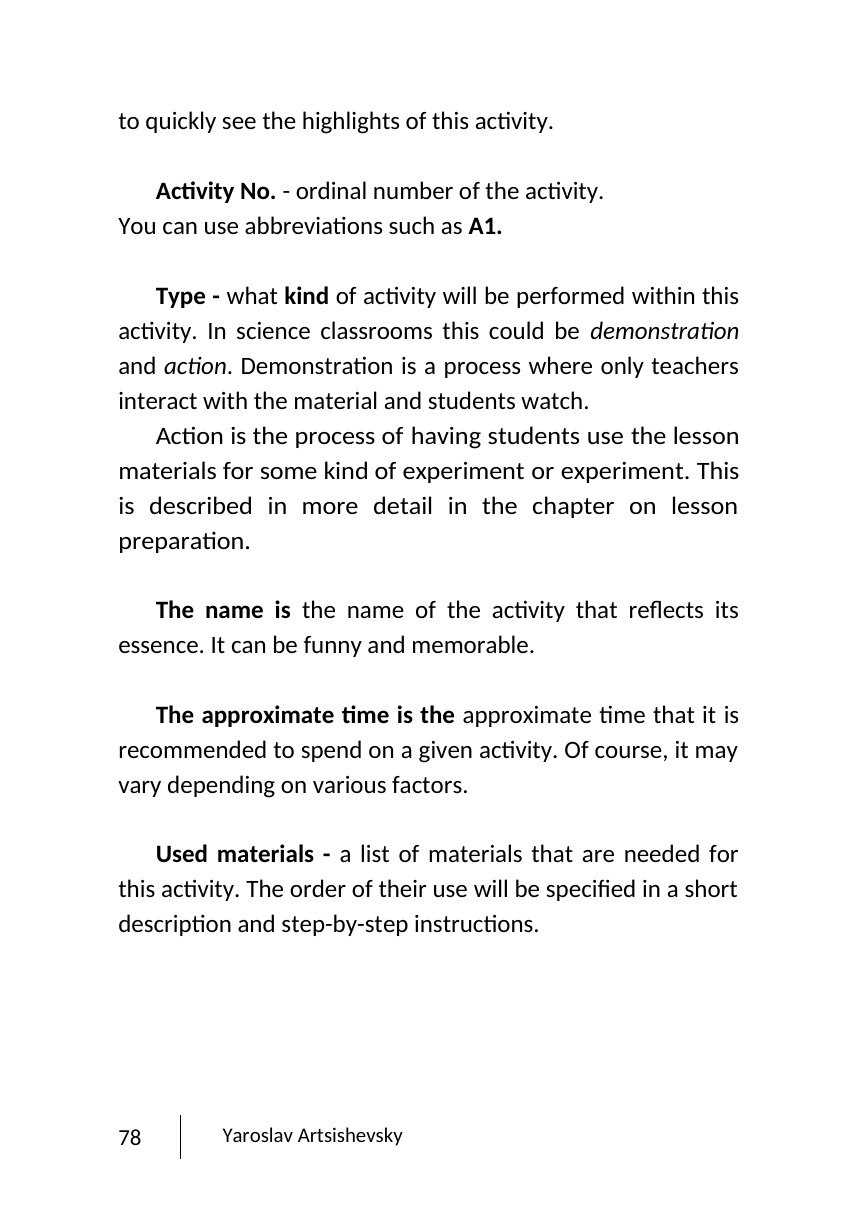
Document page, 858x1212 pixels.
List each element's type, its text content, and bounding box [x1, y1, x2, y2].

text Action is the process of having students use the lesson materials for some kind of experiment or experiment. This is described in more detail in the chapter on lesson preparation. [118, 420, 739, 556]
text You can use abbreviations such as A1. [118, 210, 751, 241]
text to quickly see the highlights of this activity. [118, 105, 751, 136]
text The name is the name of the activity that reflects its essence. It can be funny and memorable. [118, 594, 739, 659]
text Type - what kind of activity will be performed within this activity. In science classrooms this could be demonstration and action. Demonstration is a process where only teachers interact with the material and students watch. [118, 280, 739, 416]
text Used materials - a list of materials that are needed for this activity. The order of their use will be specified in a short description and step-by-step instructions. [118, 838, 739, 939]
text The approximate time is the approximate time that it is recommended to spend on a given activity. Of course, it may vary depending on various factors. [118, 699, 739, 799]
text Activity No. - ordinal number of the activity. [156, 175, 751, 206]
